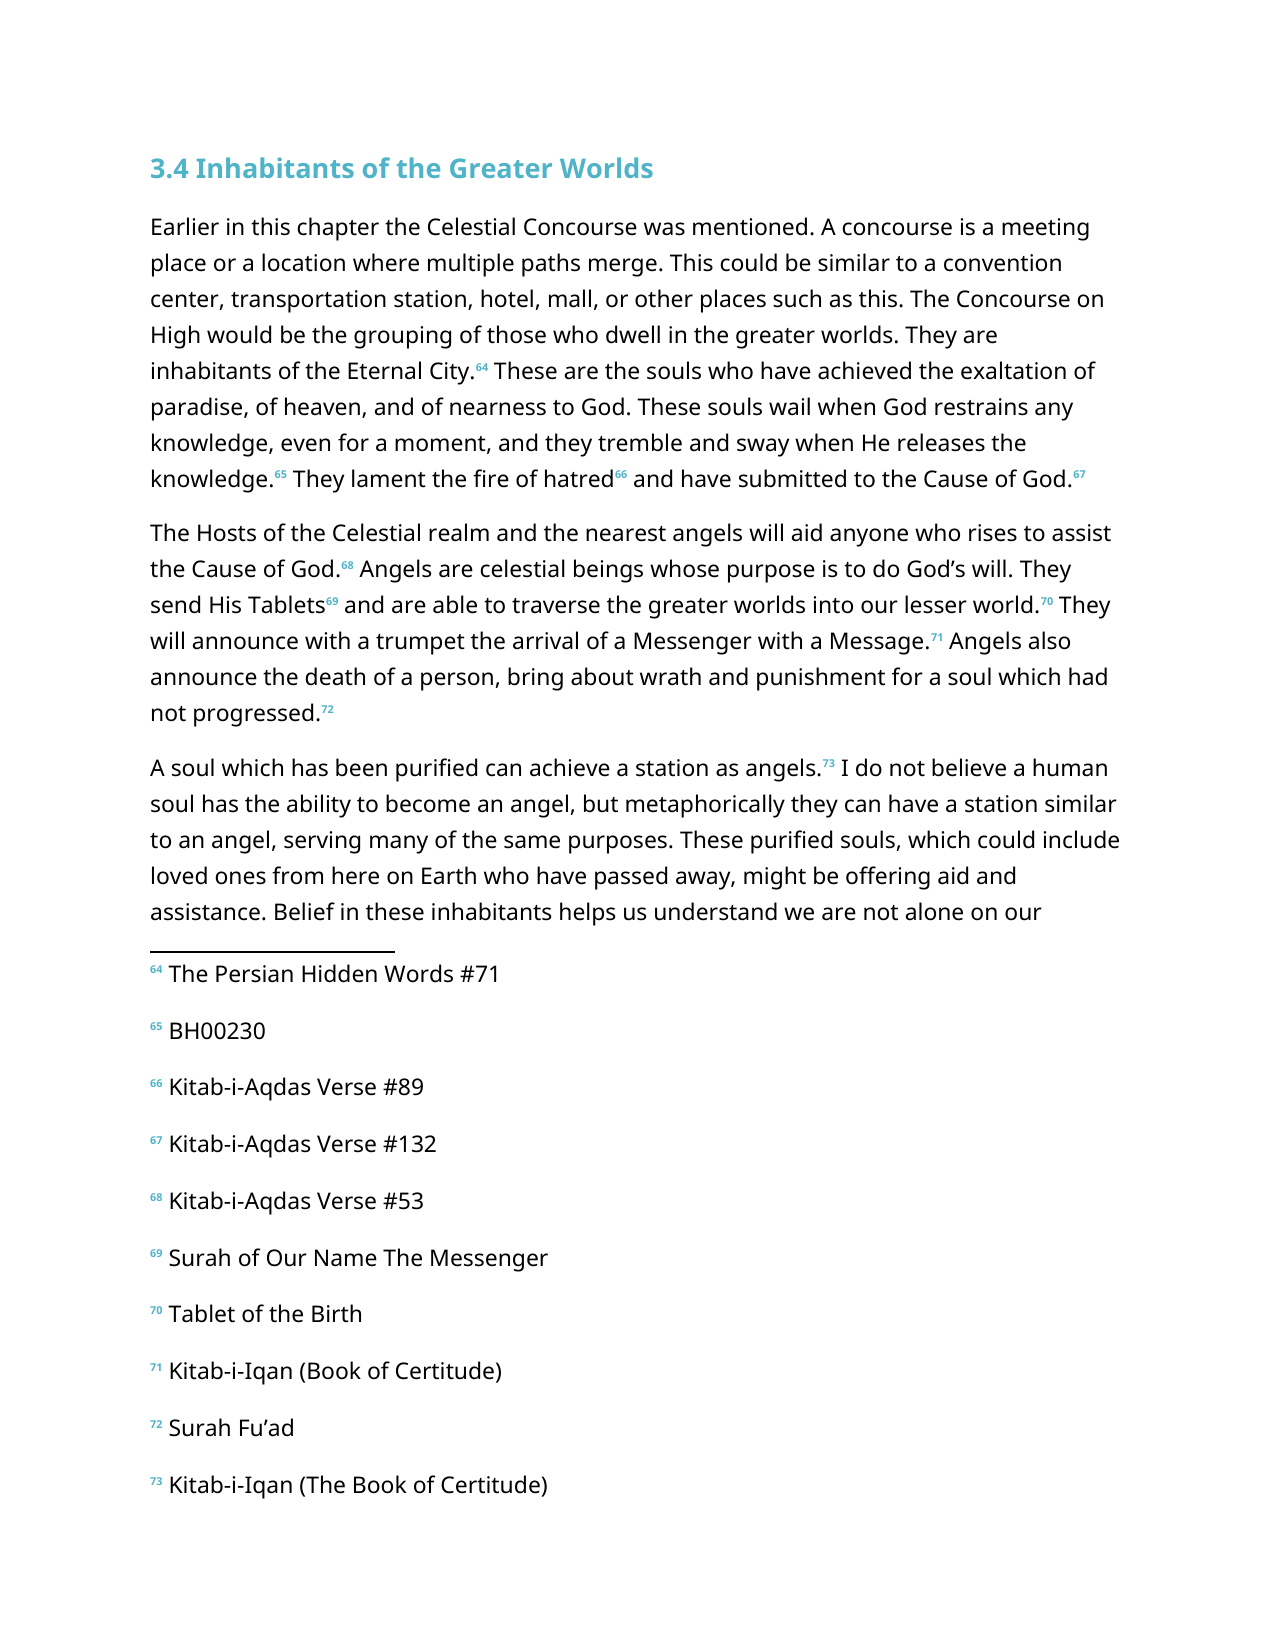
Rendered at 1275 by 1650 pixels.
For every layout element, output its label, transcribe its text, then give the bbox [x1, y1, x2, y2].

text The Hosts of the Celestial realm and the nearest angels will aid anyone who rises to assist the Cause of God. Angels are celestial beings whose purpose is to do God’s will. They send His Tablets and are able to traverse the greater worlds into our lesser world. They will announce with a trumpet the arrival of a Messenger with a Message. Angels also announce the death of a person, bring about wrath and punishment for a soul which had not progressed. [150, 517, 1125, 728]
text A soul which has been purified can achieve a station as angels. I do not believe a human soul has the ability to become an angel, but metaphorically they can have a station similar to an angel, serving many of the same purposes. These purified souls, which could include loved ones from here on Earth who have passed away, might be offering aid and assistance. Belief in these inhabitants helps us understand we are not alone on our spiritual journeys. God has devoted an incredible amount of energy within creation to help us and sustain us through our good times and bad times. [150, 752, 1125, 927]
subtitle 3.4 Inhabitants of the Greater Worlds [150, 150, 1125, 187]
text Earlier in this chapter the Celestial Concourse was mentioned. A concourse is a meeting place or a location where multiple paths merge. This could be similar to a convention center, transportation station, hotel, mall, or other places such as this. The Concourse on High would be the grouping of those who dwell in the greater worlds. They are inhabitants of the Eternal City. These are the souls who have achieved the exaltation of paradise, of heaven, and of nearness to God. These souls wail when God restrains any knowledge, even for a moment, and they tremble and sway when He releases the knowledge. They lament the fire of hatred and have submitted to the Cause of God. [150, 211, 1125, 494]
